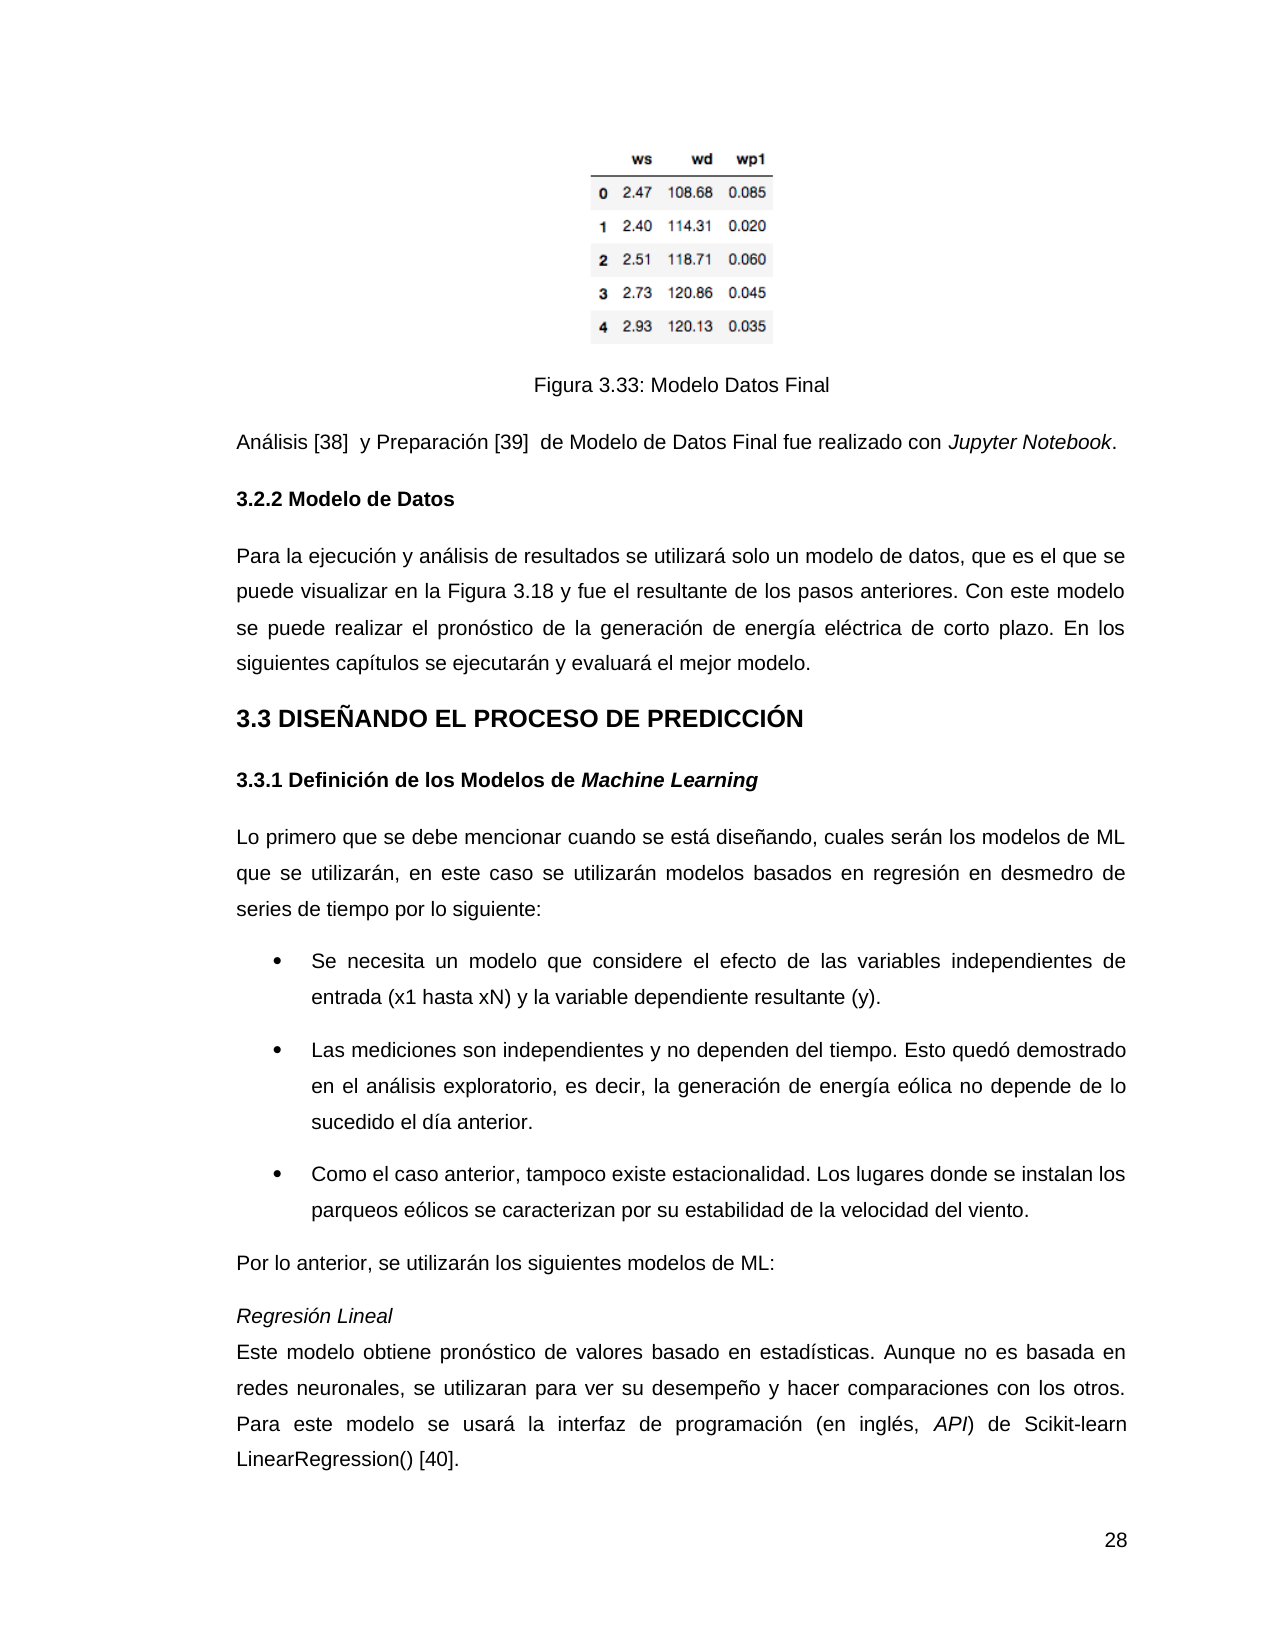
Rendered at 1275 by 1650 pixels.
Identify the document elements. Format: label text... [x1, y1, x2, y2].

list Las mediciones son independientes y no dependen del tiempo. Esto quedó demostrado en el análisis exploratorio, es decir, la generación de energía eólica no depende de lo sucedido el día anterior. [274, 1038, 1127, 1134]
subtitle 3.3 DISEÑANDO EL PROCESO DE PREDICCIÓN [236, 704, 1127, 733]
list Se necesita un modelo que considere el efecto de las variables independientes de entrada (x1 hasta xN) y la variable dependiente resultante (y). [274, 949, 1127, 1009]
text Por lo anterior, se utilizarán los siguientes modelos de ML: [236, 1251, 1127, 1275]
text Lo primero que se debe mencionar cuando se está diseñando, cuales serán los modelos de ML que se utilizarán, en este caso se utilizarán modelos basados en regresión en desmedro de series de tiempo por lo siguiente: [236, 824, 1127, 920]
picture [586, 147, 778, 344]
list Como el caso anterior, tampoco existe estacionalidad. Los lugares donde se instalan los parqueos eólicos se caracterizan por su estabilidad de la velocidad del viento. [274, 1162, 1127, 1222]
subtitle 3.2.2 Modelo de Datos [236, 487, 1127, 511]
text Análisis [38] y Preparación [39] de Modelo de Datos Final fue realizado con Jupyter Notebook. [236, 430, 1127, 454]
subtitle Regresión Lineal [236, 1303, 1127, 1327]
text Para la ejecución y análisis de resultados se utilizará solo un modelo de datos, que es el que se puede visualizar en la Figura 3.18 y fue el resultante de los pasos anteriores. Con este modelo se puede realizar el pronóstico de la generación de energía eléctrica de corto plazo. En los siguientes capítulos se ejecutarán y evaluará el mejor modelo. [236, 543, 1127, 675]
text Este modelo obtiene pronóstico de valores basado en estadísticas. Aunque no es basada en redes neuronales, se utilizaran para ver su desempeño y hacer comparaciones con los otros. Para este modelo se usará la interfaz de programación (en inglés, API) de Scikit-learn LinearRegression() [40]. [236, 1339, 1127, 1471]
subtitle 3.3.1 Definición de los Modelos de Machine Learning [236, 768, 1127, 792]
